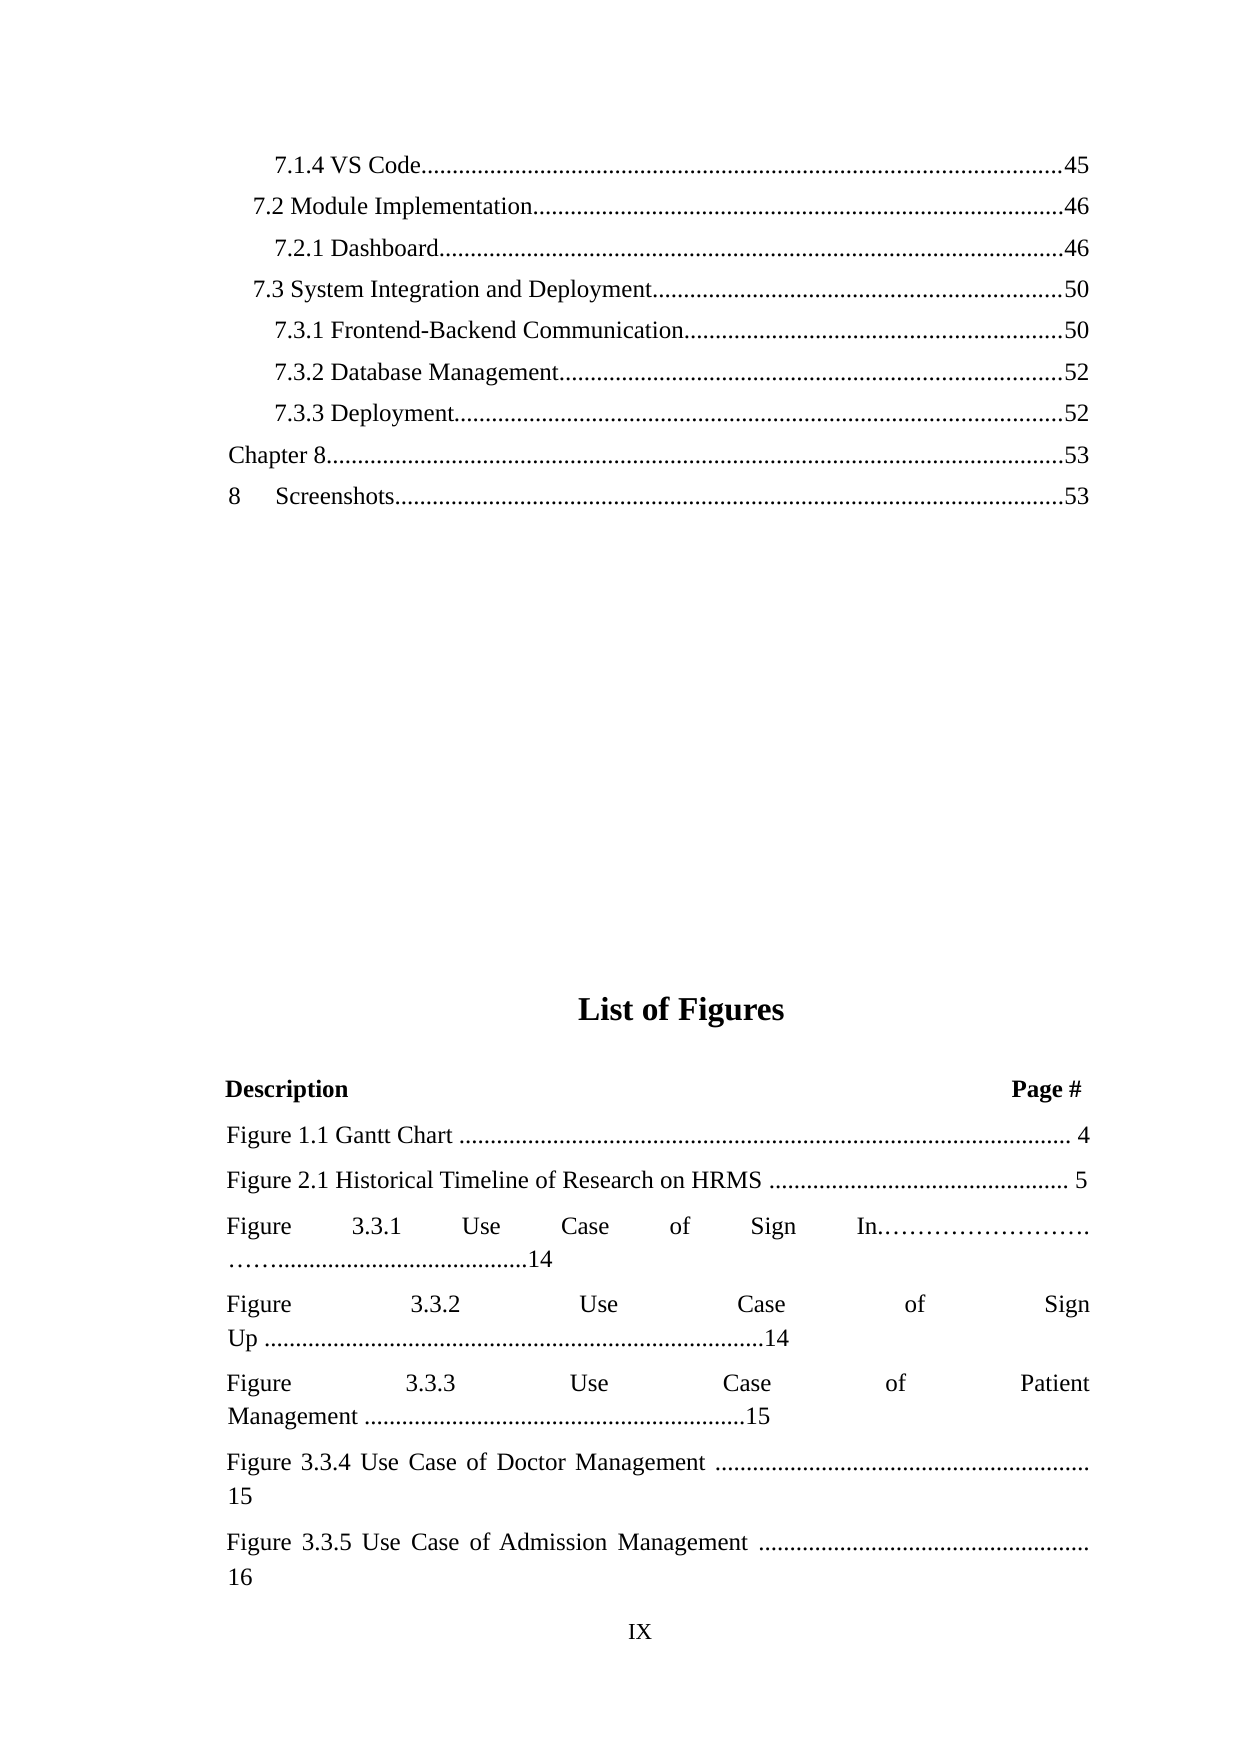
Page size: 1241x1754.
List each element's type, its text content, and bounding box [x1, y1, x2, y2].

text Description Page # [225, 1074, 1090, 1103]
text Figure 1.1 Gantt Chart .................................................................................................. 4 [226, 1120, 1090, 1149]
text Figure 3.3.4 Use Case of Doctor Management ............................................................ 15 [226, 1447, 1090, 1510]
subtitle List of Figures [272, 989, 1090, 1027]
text Figure 3.3.1 Use Case of Sign In.……………………. ……........................................14 [226, 1211, 1090, 1273]
text Figure 3.3.5 Use Case of Admission Management ..................................................... 16 [226, 1527, 1090, 1591]
text Figure 3.3.3 Use Case of Patient Management .............................................................15 [226, 1368, 1090, 1430]
text Figure 3.3.2 Use Case of Sign Up ................................................................................14 [226, 1289, 1090, 1351]
text Figure 2.1 Historical Timeline of Research on HRMS ................................................ 5 [226, 1166, 1090, 1194]
